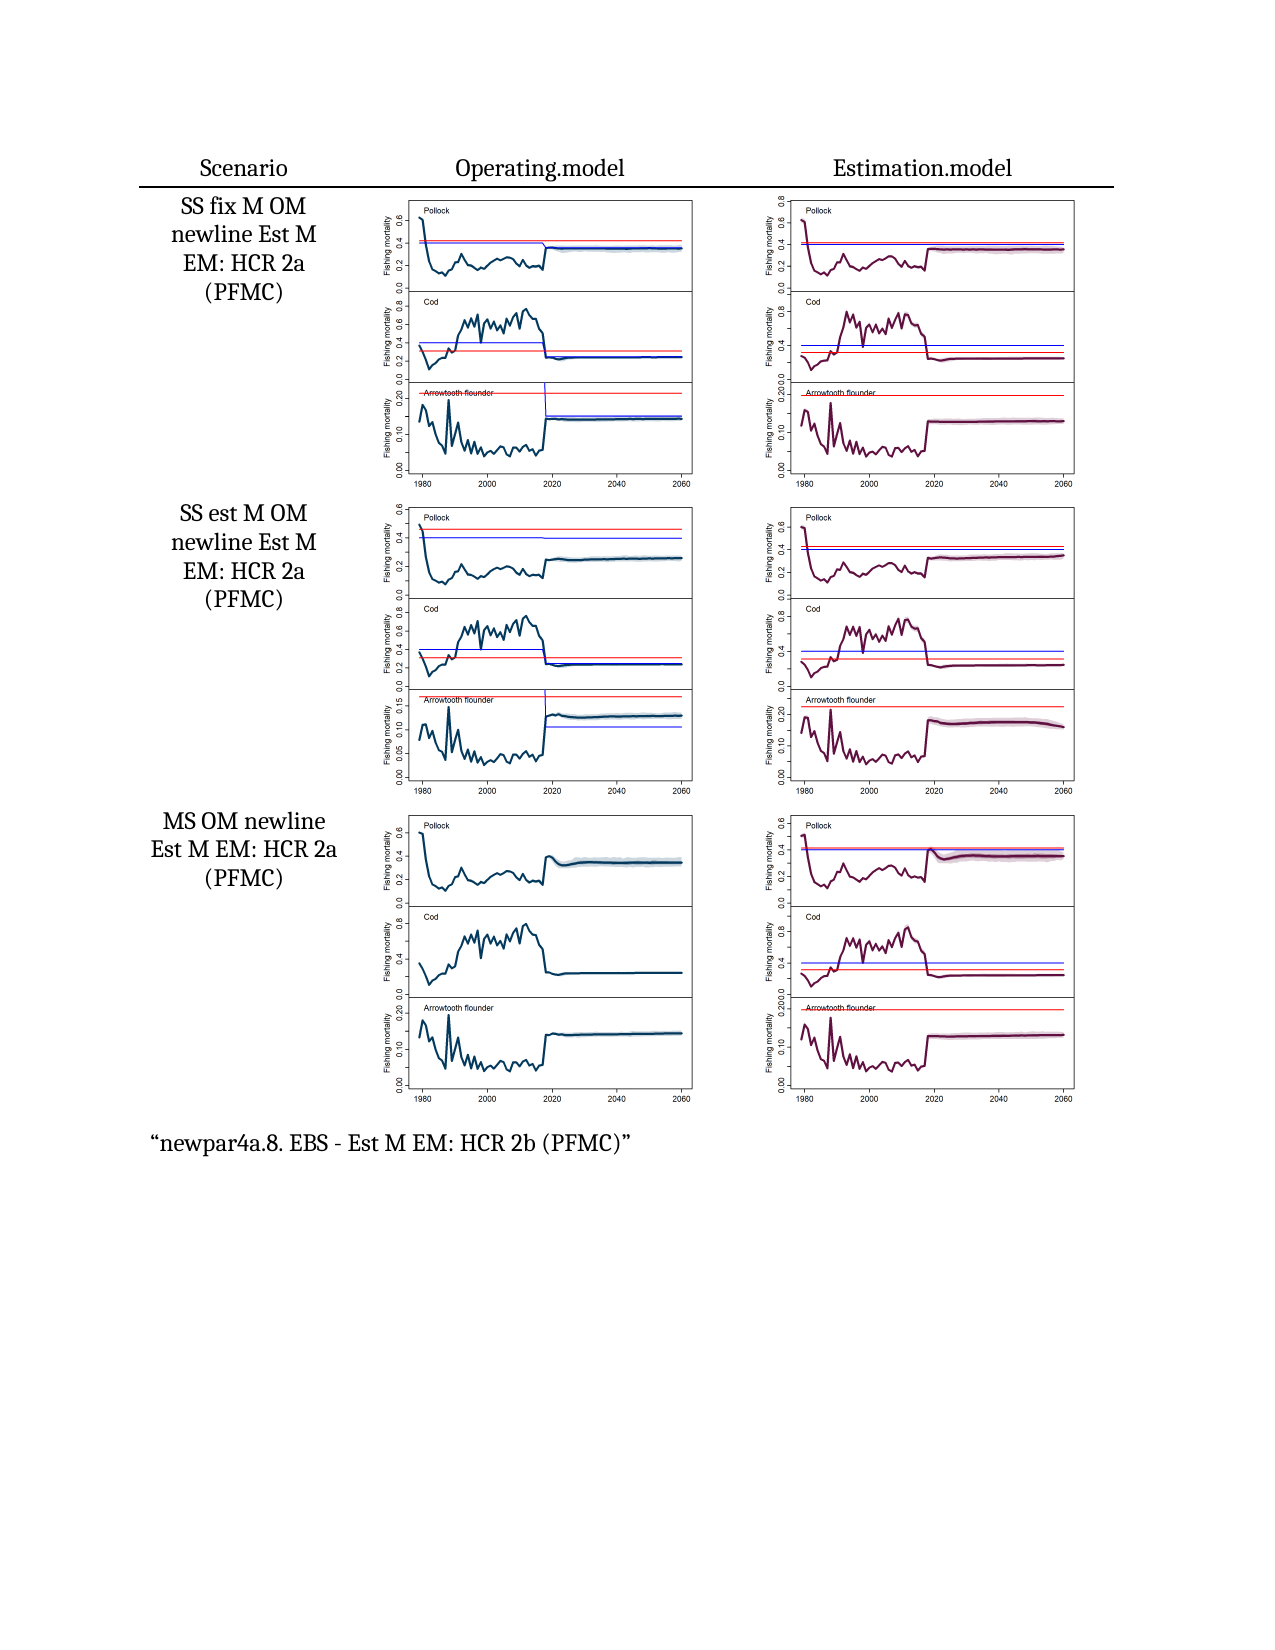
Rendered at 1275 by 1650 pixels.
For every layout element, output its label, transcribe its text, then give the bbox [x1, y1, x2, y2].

text “newpar4a.8. EBS - Est M EM: HCR 2b (PFMC)” [150, 1129, 1125, 1158]
table_cell MS OM newline Est M EM: HCR 2a (PFMC) [139, 803, 349, 1110]
picture [761, 806, 1084, 1107]
table_cell [349, 803, 731, 1110]
table_cell [731, 803, 1114, 1110]
picture [379, 499, 702, 799]
table_cell [349, 495, 731, 803]
table_cell [349, 188, 731, 495]
table_cell [731, 495, 1114, 803]
picture [379, 191, 702, 492]
picture [761, 499, 1084, 799]
table_cell SS fix M OM newline Est M EM: HCR 2a (PFMC) [139, 188, 349, 495]
table_header Scenario [139, 150, 349, 186]
table_header Estimation.model [731, 150, 1114, 186]
table_cell [731, 188, 1114, 495]
picture [379, 806, 702, 1107]
picture [761, 191, 1084, 492]
table_cell SS est M OM newline Est M EM: HCR 2a (PFMC) [139, 495, 349, 803]
table_header Operating.model [349, 150, 731, 186]
